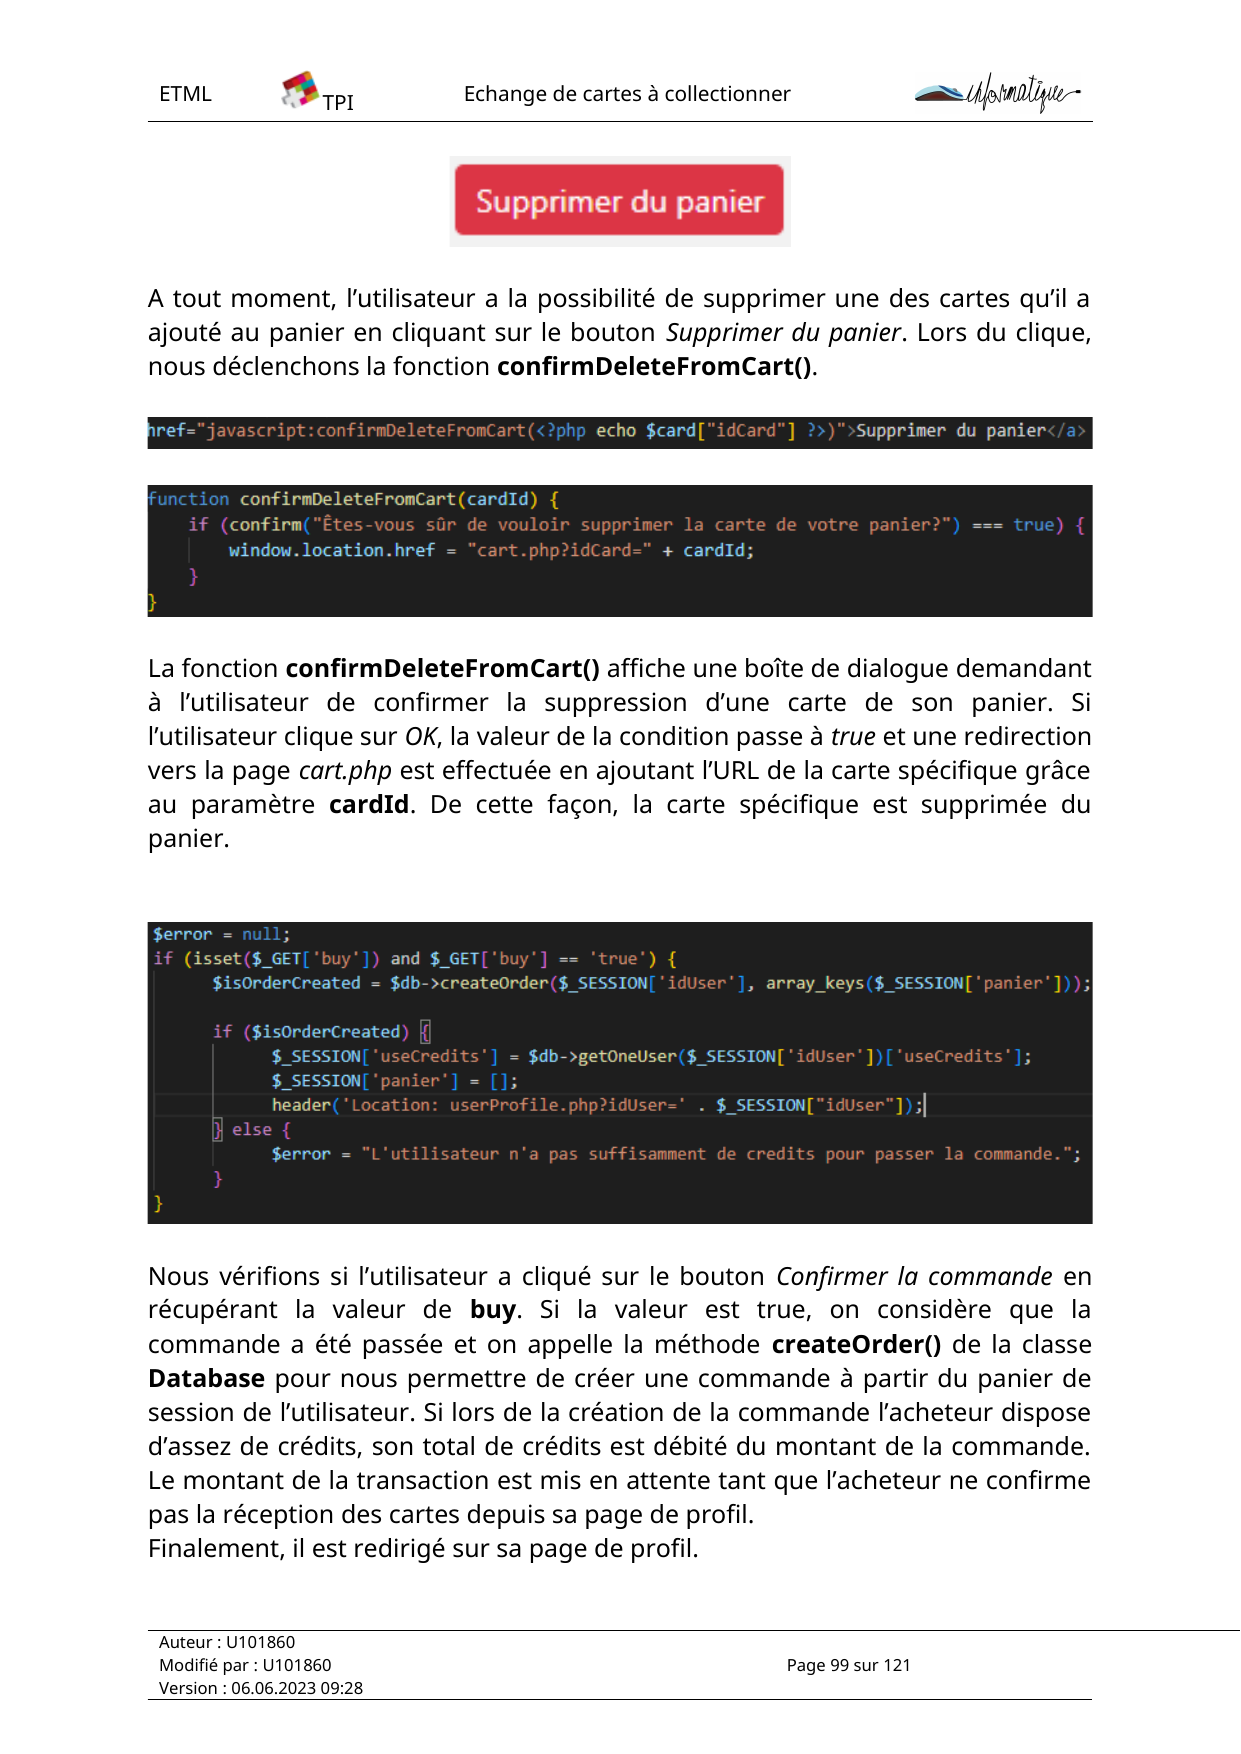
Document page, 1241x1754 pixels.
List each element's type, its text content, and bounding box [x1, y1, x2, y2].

picture [276, 69, 323, 111]
text Finalement, il est redirigé sur sa page de profil. [148, 1531, 1092, 1565]
text La fonction confirmDeleteFromCart() affiche une boîte de dialogue demandant à l’utilisateur de confirmer la suppression d’une carte de son panier. Si l’utilisateur clique sur OK, la valeur de la condition passe à true et une redirection vers la page cart.php est effectuée en ajoutant l’URL de la carte spécifique grâce au paramètre cardId. De cette façon, la carte spécifique est supprimée du panier. [148, 650, 1092, 855]
picture [147, 485, 1093, 617]
picture [147, 417, 1093, 449]
picture [147, 922, 1093, 1224]
text Nous vérifions si l’utilisateur a cliqué sur le bouton Confirmer la commande en récupérant la valeur de buy. Si la valeur est true, on considère que la commande a été passée et on appelle la méthode createOrder() de la classe Database pour nous permettre de créer une commande à partir du panier de session de l’utilisateur. Si lors de la création de la commande l’acheteur dispose d’assez de crédits, son total de crédits est débité du montant de la commande. Le montant de la transaction est mis en attente tant que l’acheteur ne confirme pas la réception des cartes depuis sa page de profil. [148, 1258, 1092, 1531]
picture [449, 156, 791, 247]
text A tout moment, l’utilisateur a la possibilité de supprimer une des cartes qu’il a ajouté au panier en cliquant sur le bouton Supprimer du panier. Lors du clique, nous déclenchons la fonction confirmDeleteFromCart(). [148, 281, 1092, 383]
